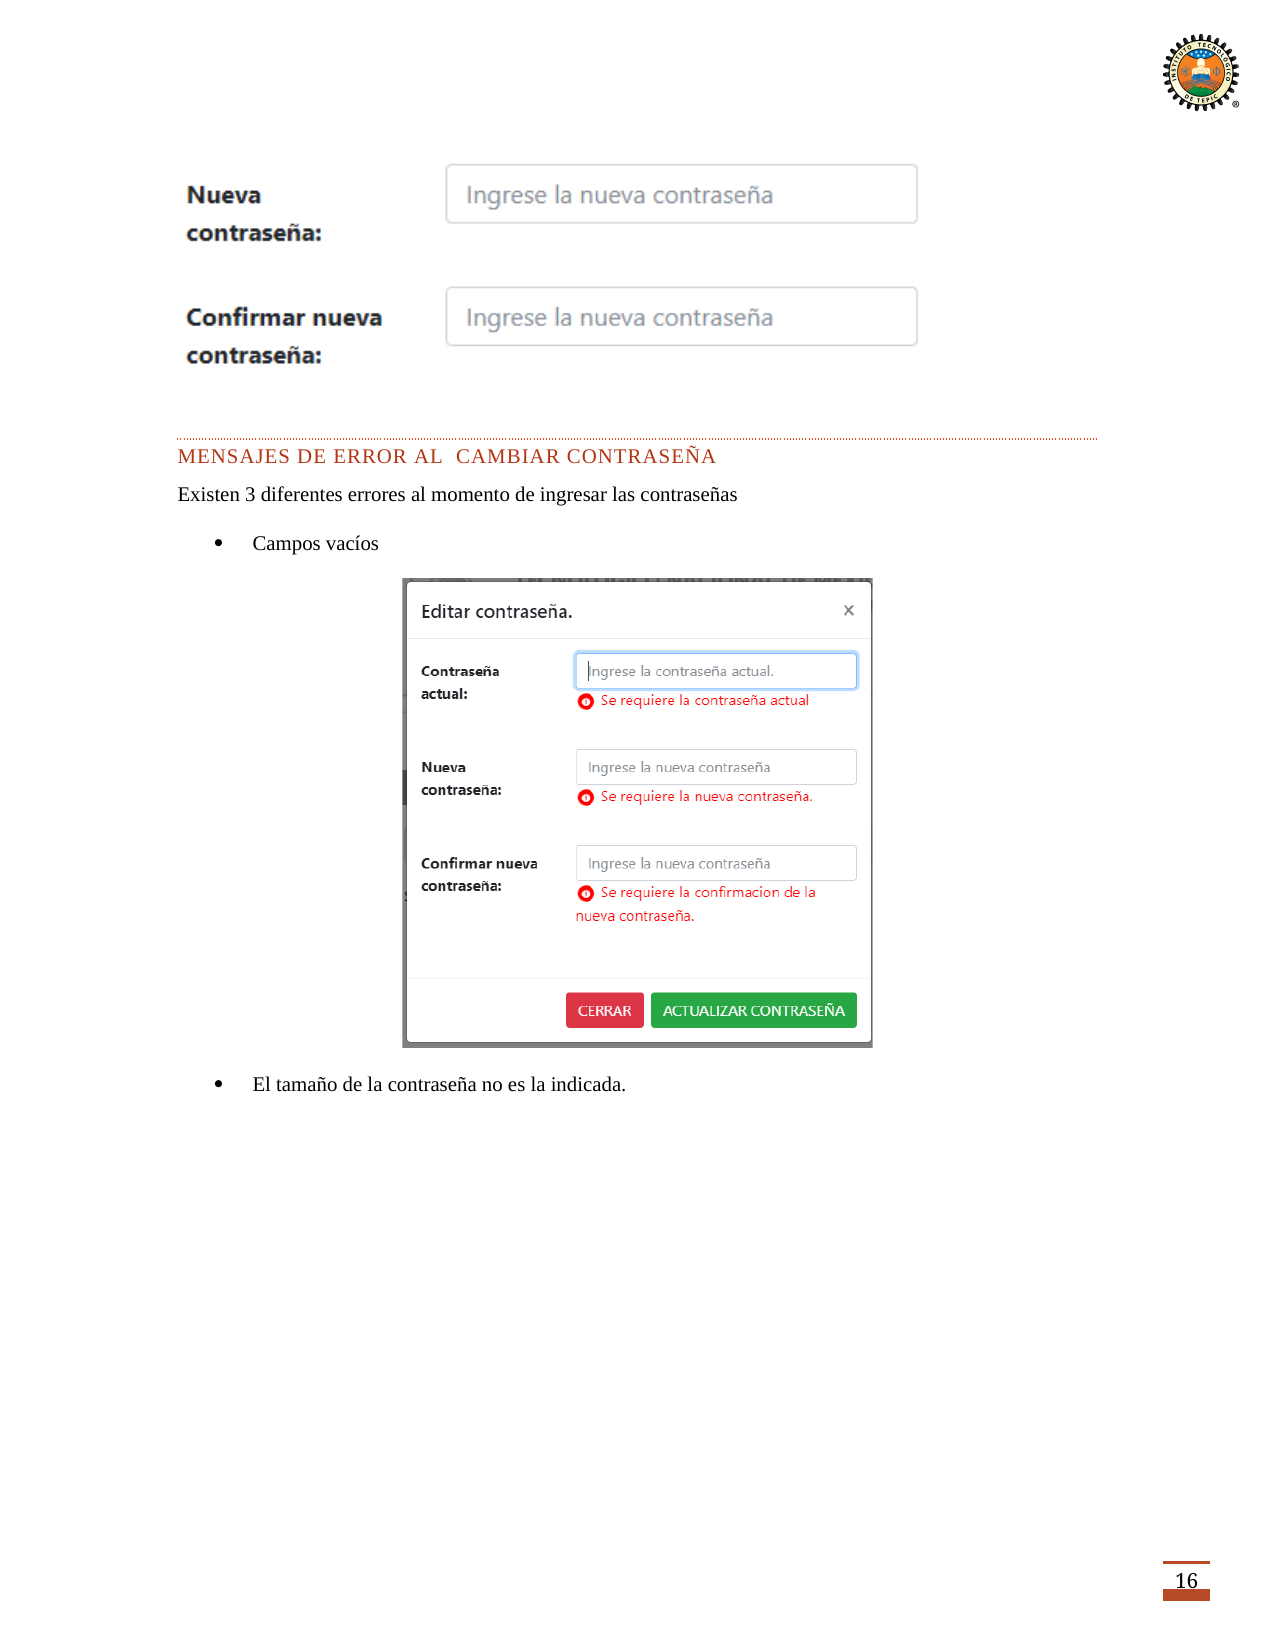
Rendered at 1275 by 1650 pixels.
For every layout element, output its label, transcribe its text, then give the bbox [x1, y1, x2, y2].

list Campos vacíos [215, 530, 1098, 554]
subtitle Mensajes de error al cambiar contraseña [177, 438, 1098, 468]
list El tamaño de la contraseña no es la indicada. [215, 1072, 1098, 1096]
picture [177, 147, 926, 414]
picture [402, 578, 873, 1048]
text Existen 3 diferentes errores al momento de ingresar las contraseñas [177, 482, 1098, 506]
picture [1161, 32, 1241, 113]
